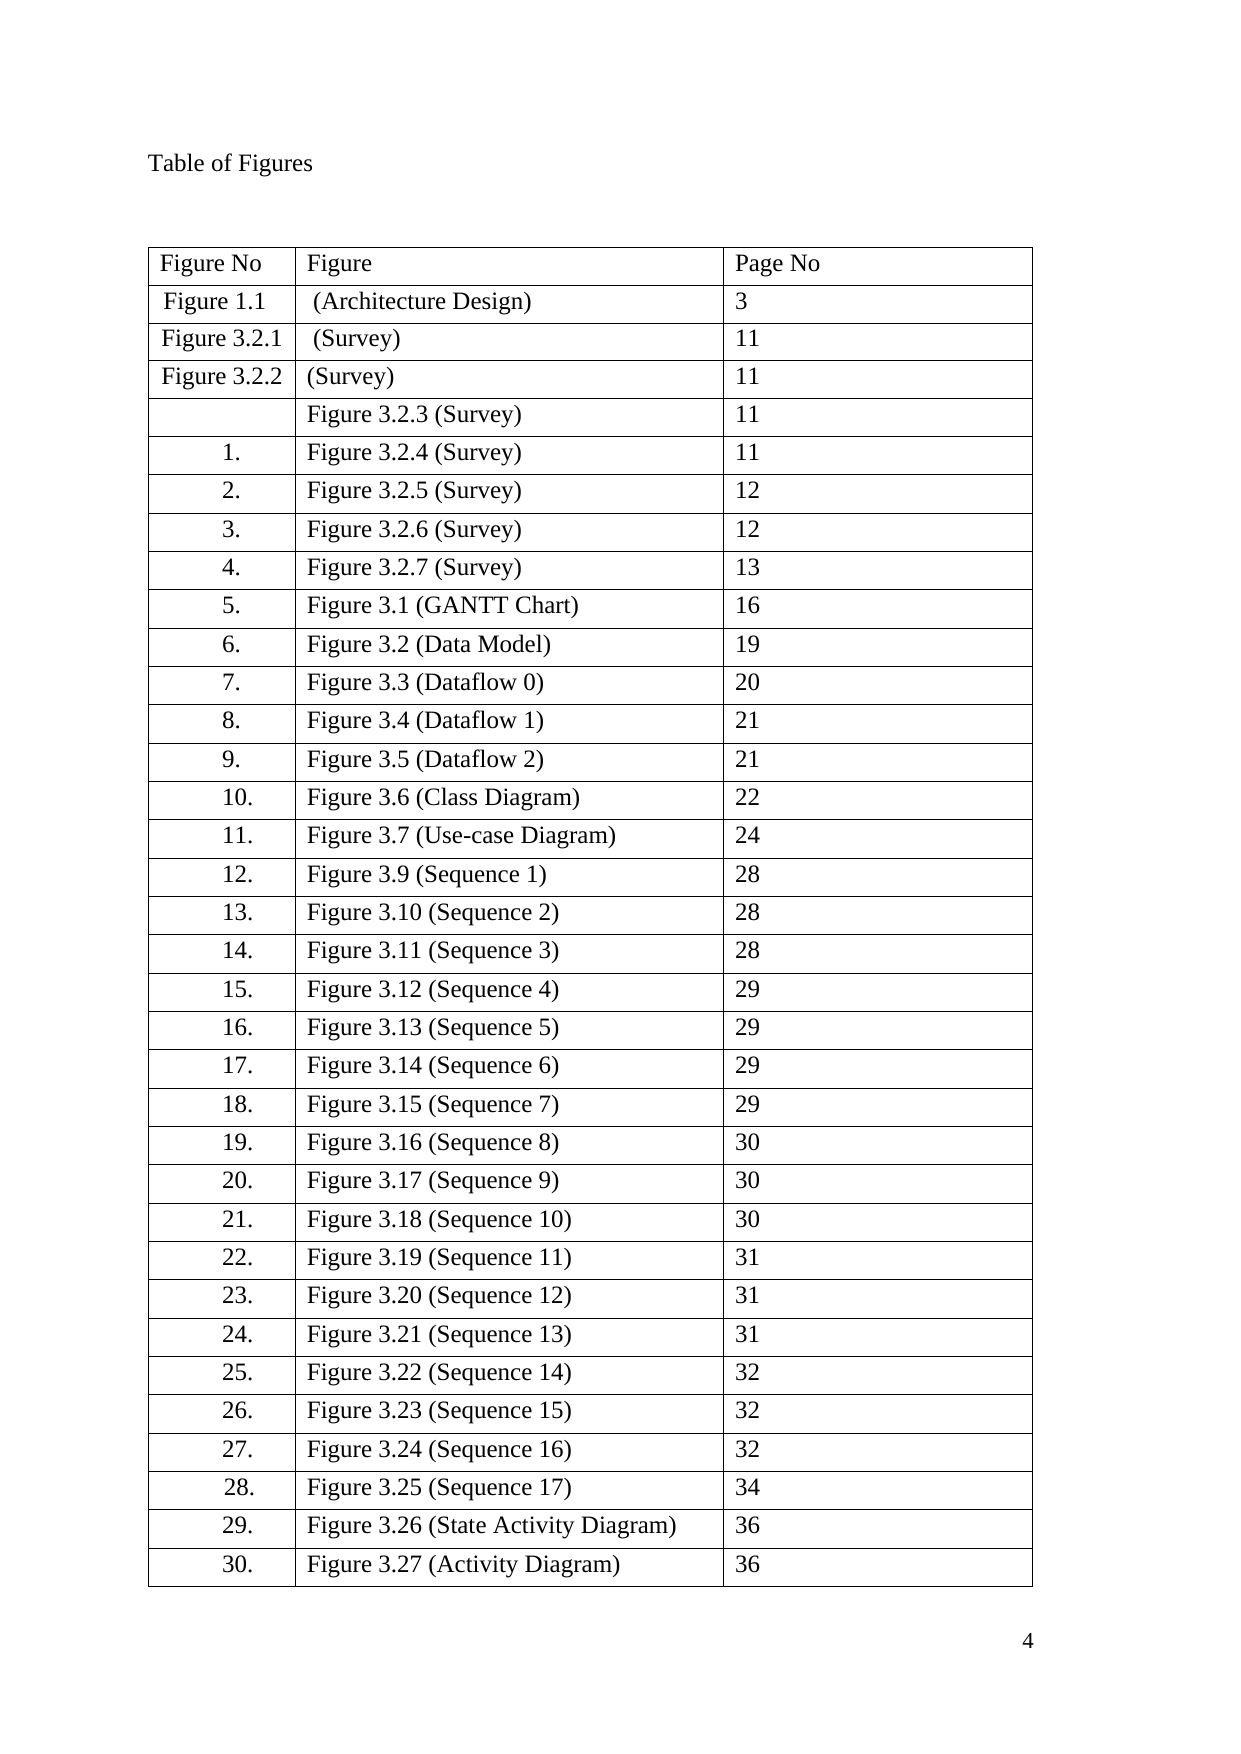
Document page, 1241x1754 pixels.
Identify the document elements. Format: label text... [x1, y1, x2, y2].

table_cell [149, 552, 295, 589]
table_cell 32 [724, 1434, 1032, 1471]
table_cell Figure 3.14 (Sequence 6) [296, 1050, 723, 1088]
table_cell Figure 3.16 (Sequence 8) [296, 1127, 723, 1164]
table_cell 19 [724, 629, 1032, 666]
table_cell [149, 820, 295, 858]
table_cell 29 [724, 974, 1032, 1011]
table_cell 29 [724, 1050, 1032, 1088]
table_cell Figure 3.22 (Sequence 14) [296, 1357, 723, 1394]
table_cell 36 [724, 1510, 1032, 1548]
table_cell (Survey) [296, 324, 723, 360]
table_cell 12 [724, 514, 1032, 551]
table_cell [149, 935, 295, 973]
table_cell [149, 399, 295, 436]
table_cell Figure 1.1 [149, 286, 295, 322]
table_cell 29 [724, 1089, 1032, 1126]
table_cell 30 [724, 1165, 1032, 1203]
table_cell Figure 3.2.1 [149, 324, 295, 360]
table_cell Figure 3.1 (GANTT Chart) [296, 590, 723, 628]
table_cell Figure 3.2.3 (Survey) [296, 399, 723, 436]
table_cell 11 [724, 324, 1032, 360]
table_cell Figure 3.24 (Sequence 16) [296, 1434, 723, 1471]
table_cell [149, 705, 295, 743]
text Table of Figures [148, 148, 1033, 176]
table_cell [149, 1510, 295, 1548]
table_cell Figure 3.5 (Dataflow 2) [296, 744, 723, 781]
table_cell (Survey) [296, 361, 723, 398]
table_header Figure No [149, 248, 295, 285]
table_cell Figure 3.11 (Sequence 3) [296, 935, 723, 973]
table_cell [149, 782, 295, 819]
table_cell Figure 3.3 (Dataflow 0) [296, 667, 723, 704]
table_cell 21 [724, 705, 1032, 743]
table_cell Figure 3.13 (Sequence 5) [296, 1012, 723, 1049]
table_cell 34 [724, 1472, 1032, 1509]
table_cell [149, 1357, 295, 1394]
table_cell Figure 3.12 (Sequence 4) [296, 974, 723, 1011]
table_cell Figure 3.10 (Sequence 2) [296, 897, 723, 934]
table_cell 36 [724, 1549, 1032, 1586]
table_cell 24 [724, 820, 1032, 858]
table_cell Figure 3.21 (Sequence 13) [296, 1319, 723, 1356]
table_cell 22 [724, 782, 1032, 819]
table_cell Figure 3.4 (Dataflow 1) [296, 705, 723, 743]
table_cell Figure 3.2.4 (Survey) [296, 437, 723, 474]
table_cell 21 [724, 744, 1032, 781]
table_cell [149, 859, 295, 896]
table_cell Figure 3.17 (Sequence 9) [296, 1165, 723, 1203]
table_cell Figure 3.19 (Sequence 11) [296, 1242, 723, 1279]
table_cell 11 [724, 399, 1032, 436]
table_cell [149, 974, 295, 1011]
table_cell 31 [724, 1242, 1032, 1279]
table_cell Figure 3.18 (Sequence 10) [296, 1204, 723, 1241]
table_cell [149, 590, 295, 628]
table_cell Figure 3.2 (Data Model) [296, 629, 723, 666]
table_cell [149, 514, 295, 551]
table_cell [149, 1127, 295, 1164]
table_cell [149, 437, 295, 474]
table_header Figure [296, 248, 723, 285]
table_cell 30 [724, 1127, 1032, 1164]
table_cell 20 [724, 667, 1032, 704]
table_cell 29 [724, 1012, 1032, 1049]
table_cell Figure 3.7 (Use-case Diagram) [296, 820, 723, 858]
table_cell 11 [724, 437, 1032, 474]
table_cell [149, 475, 295, 513]
table_cell 30 [724, 1204, 1032, 1241]
table_cell 31 [724, 1319, 1032, 1356]
table_cell Figure 3.23 (Sequence 15) [296, 1395, 723, 1433]
table_cell [149, 897, 295, 934]
table_cell Figure 3.9 (Sequence 1) [296, 859, 723, 896]
table_cell [149, 1280, 295, 1318]
table_cell Figure 3.2.2 [149, 361, 295, 398]
table_cell 13 [724, 552, 1032, 589]
table_cell [149, 1319, 295, 1356]
table_cell Figure 3.2.5 (Survey) [296, 475, 723, 513]
table_cell [149, 629, 295, 666]
table_cell [149, 1395, 295, 1433]
table_cell [149, 1204, 295, 1241]
table_cell 32 [724, 1395, 1032, 1433]
table_cell Figure 3.6 (Class Diagram) [296, 782, 723, 819]
table_cell Figure 3.2.7 (Survey) [296, 552, 723, 589]
table_cell 28 [724, 859, 1032, 896]
table_cell Figure 3.25 (Sequence 17) [296, 1472, 723, 1509]
table_cell 28 [724, 897, 1032, 934]
table_cell 12 [724, 475, 1032, 513]
table_cell Figure 3.20 (Sequence 12) [296, 1280, 723, 1318]
table_cell [149, 1549, 295, 1586]
table_cell [149, 1165, 295, 1203]
table_cell 16 [724, 590, 1032, 628]
table_cell Figure 3.15 (Sequence 7) [296, 1089, 723, 1126]
table_cell [149, 1050, 295, 1088]
table_cell 3 [724, 286, 1032, 322]
table_cell Figure 3.27 (Activity Diagram) [296, 1549, 723, 1586]
table_cell [149, 1242, 295, 1279]
table_cell 11 [724, 361, 1032, 398]
table_header Page No [724, 248, 1032, 285]
table_cell (Architecture Design) [296, 286, 723, 322]
table_cell 32 [724, 1357, 1032, 1394]
table_cell 31 [724, 1280, 1032, 1318]
table_cell 28 [724, 935, 1032, 973]
table_cell [149, 667, 295, 704]
table_cell [149, 1089, 295, 1126]
table_cell [149, 1012, 295, 1049]
table_cell Figure 3.26 (State Activity Diagram) [296, 1510, 723, 1548]
table_cell Figure 3.2.6 (Survey) [296, 514, 723, 551]
table_cell [149, 1472, 295, 1509]
table_cell [149, 744, 295, 781]
table_cell [149, 1434, 295, 1471]
